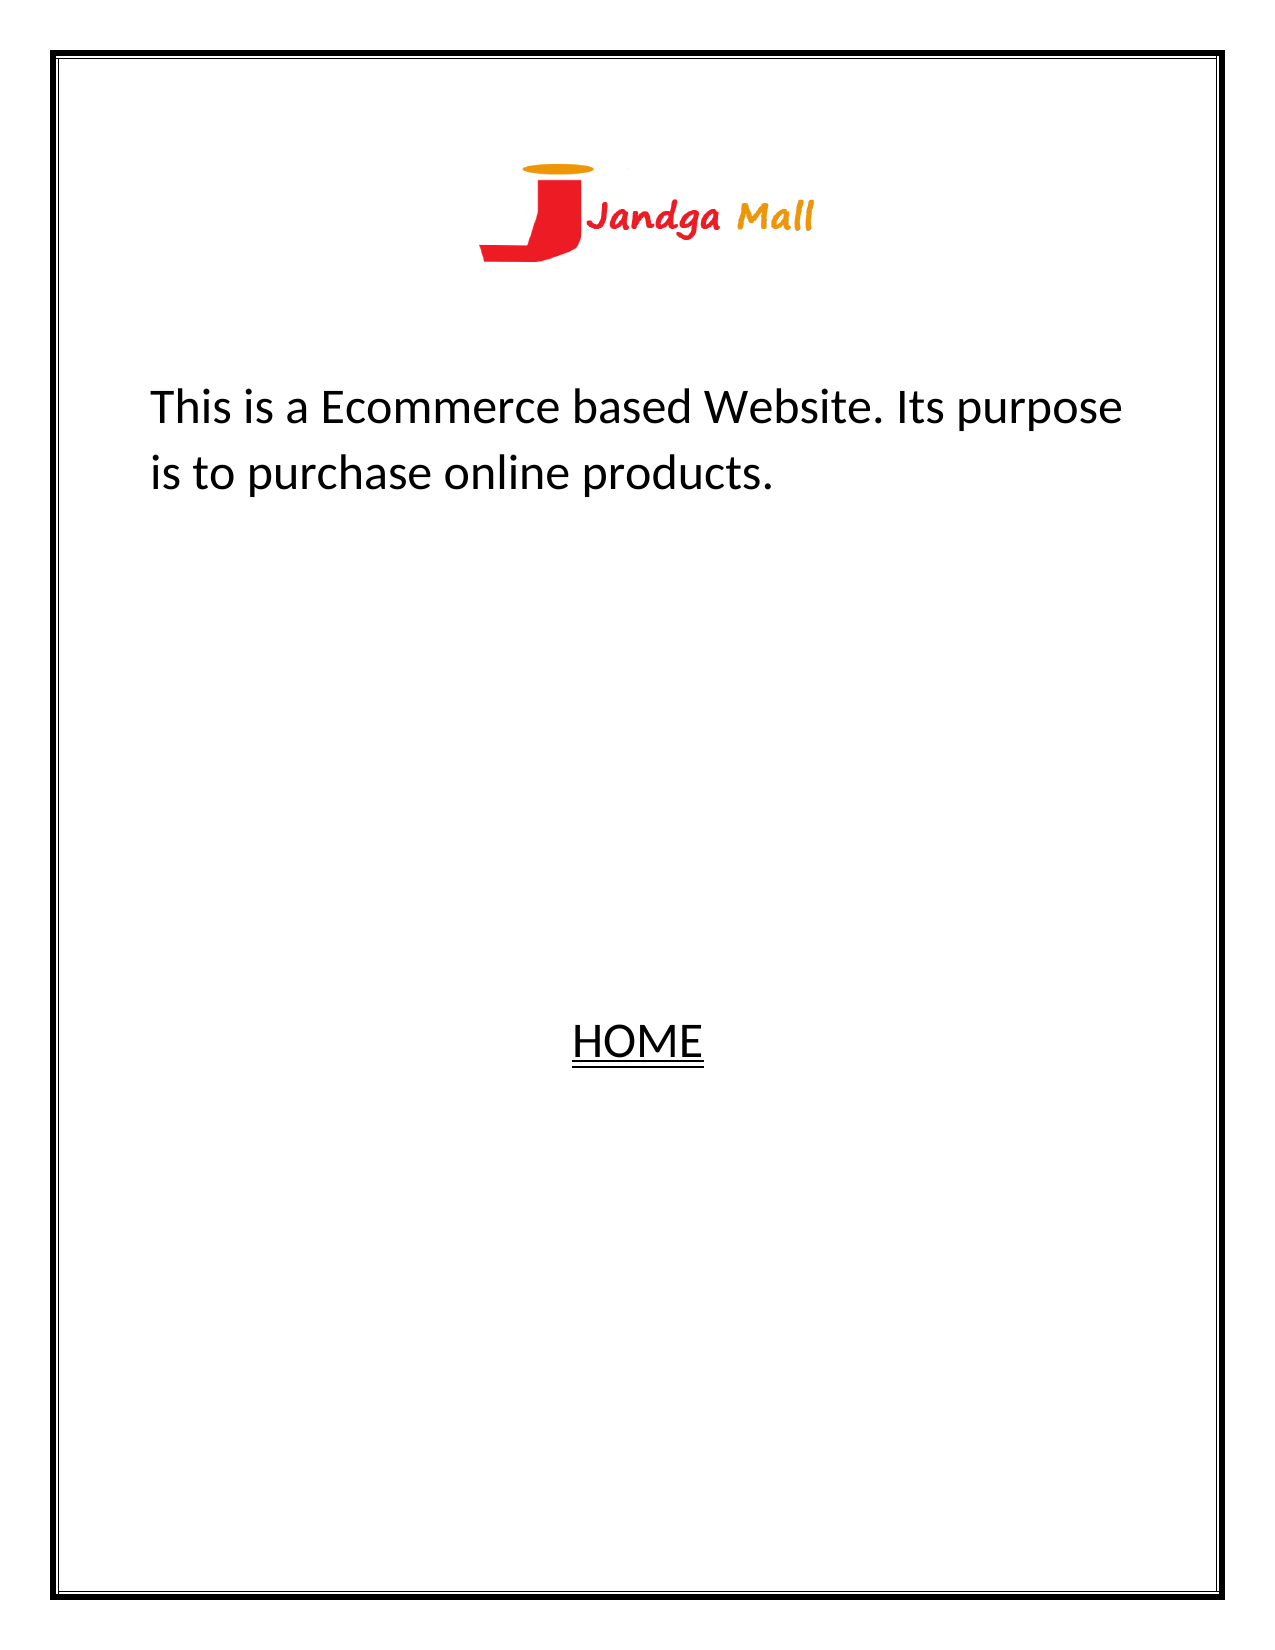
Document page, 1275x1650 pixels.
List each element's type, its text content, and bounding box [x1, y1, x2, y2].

picture [459, 159, 816, 269]
text This is a Ecommerce based Website. Its purpose is to purchase online products. [150, 375, 1125, 502]
text HOME [150, 1009, 1125, 1070]
